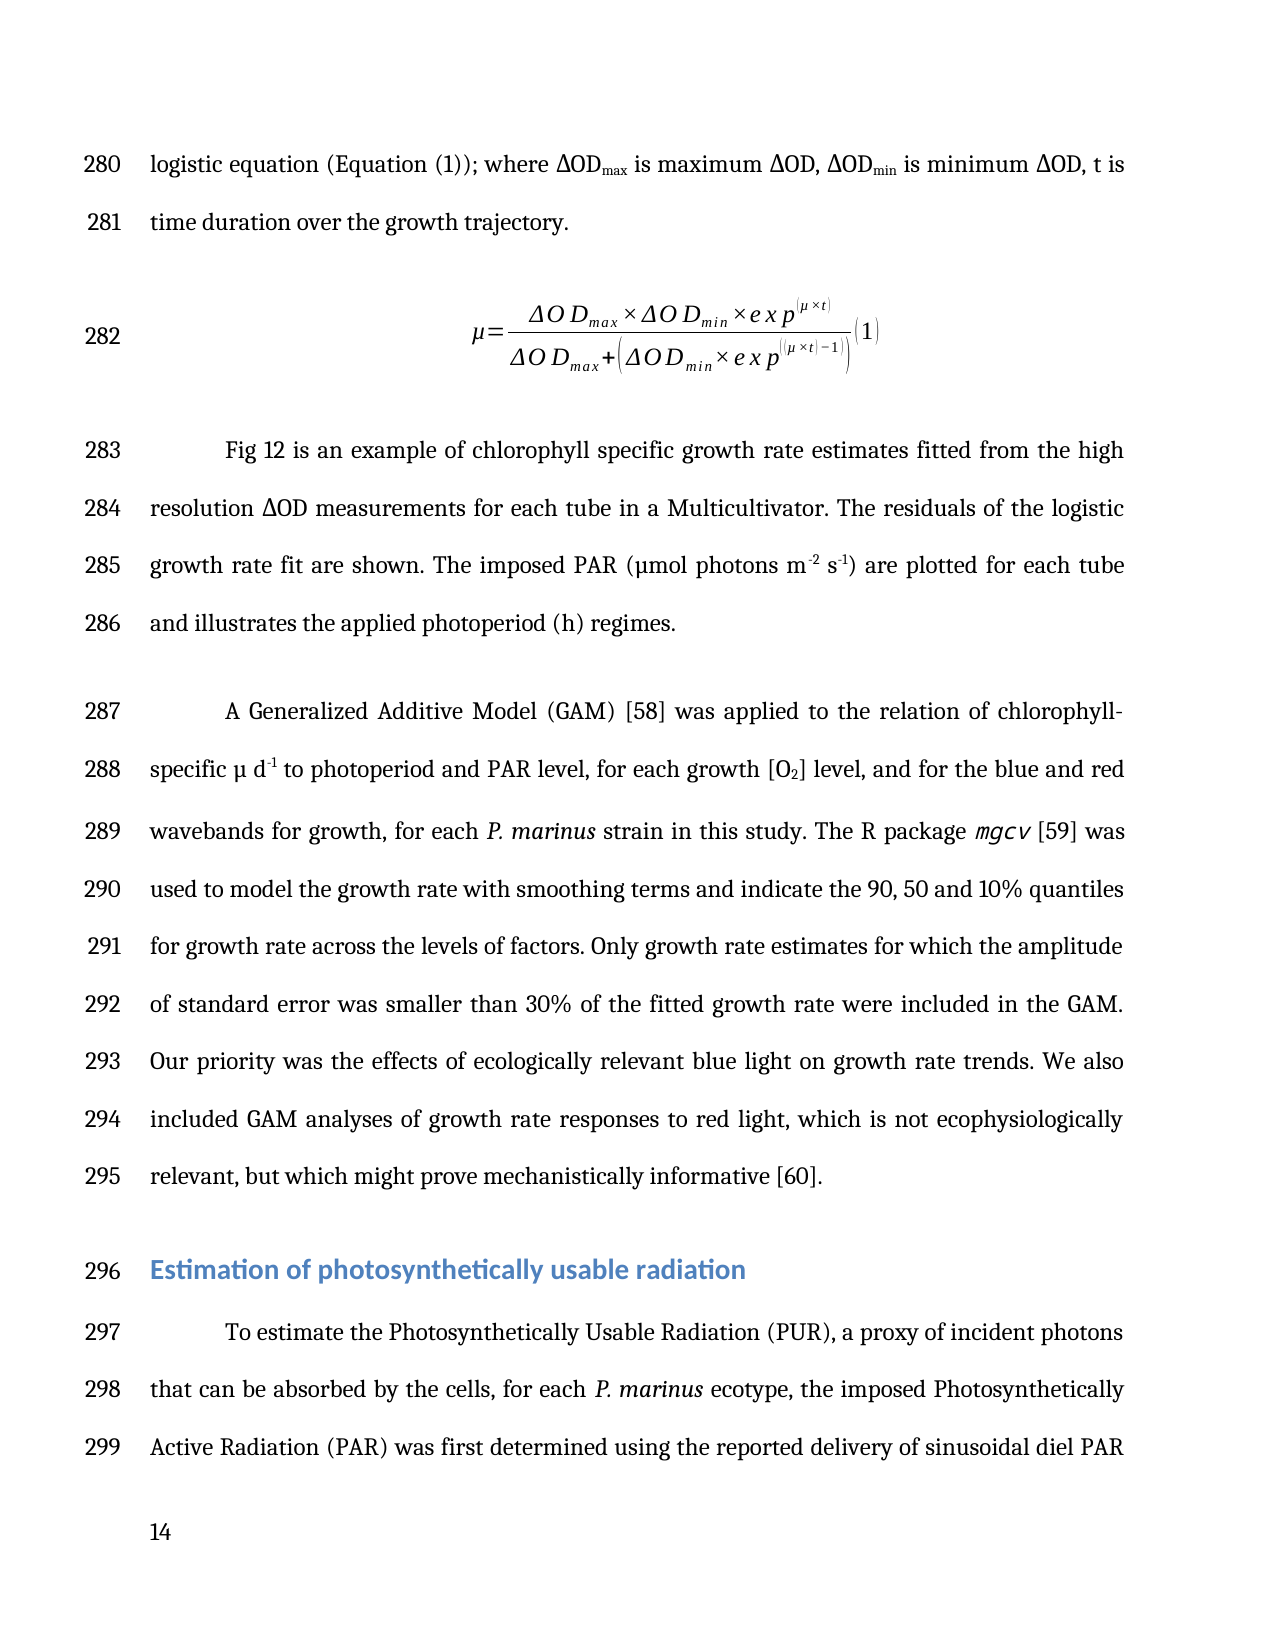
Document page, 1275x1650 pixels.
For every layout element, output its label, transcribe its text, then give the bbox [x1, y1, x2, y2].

subtitle Estimation of photosynthetically usable radiation [150, 1251, 1125, 1287]
text A Generalized Additive Model (GAM) [58] was applied to the relation of chlorophyll-specific µ d-1 to photoperiod and PAR level, for each growth [O2] level, and for the blue and red wavebands for growth, for each P. marinus strain in this study. The R package mgcv [59] was used to model the growth rate with smoothing terms and indicate the 90, 50 and 10% quantiles for growth rate across the levels of factors. Only growth rate estimates for which the amplitude of standard error was smaller than 30% of the fitted growth rate were included in the GAM. Our priority was the effects of ecologically relevant blue light on growth rate trends. We also included GAM analyses of growth rate responses to red light, which is not ecophysiologically relevant, but which might prove mechanistically informative [60]. [150, 697, 1125, 1191]
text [150, 1318, 1125, 1462]
text Fig 12 is an example of chlorophyll specific growth rate estimates fitted from the high resolution ΔOD measurements for each tube in a Multicultivator. The residuals of the logistic growth rate fit are shown. The imposed PAR (µmol photons m-2 s-1) are plotted for each tube and illustrates the applied photoperiod (h) regimes. [150, 436, 1125, 637]
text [150, 150, 1125, 236]
